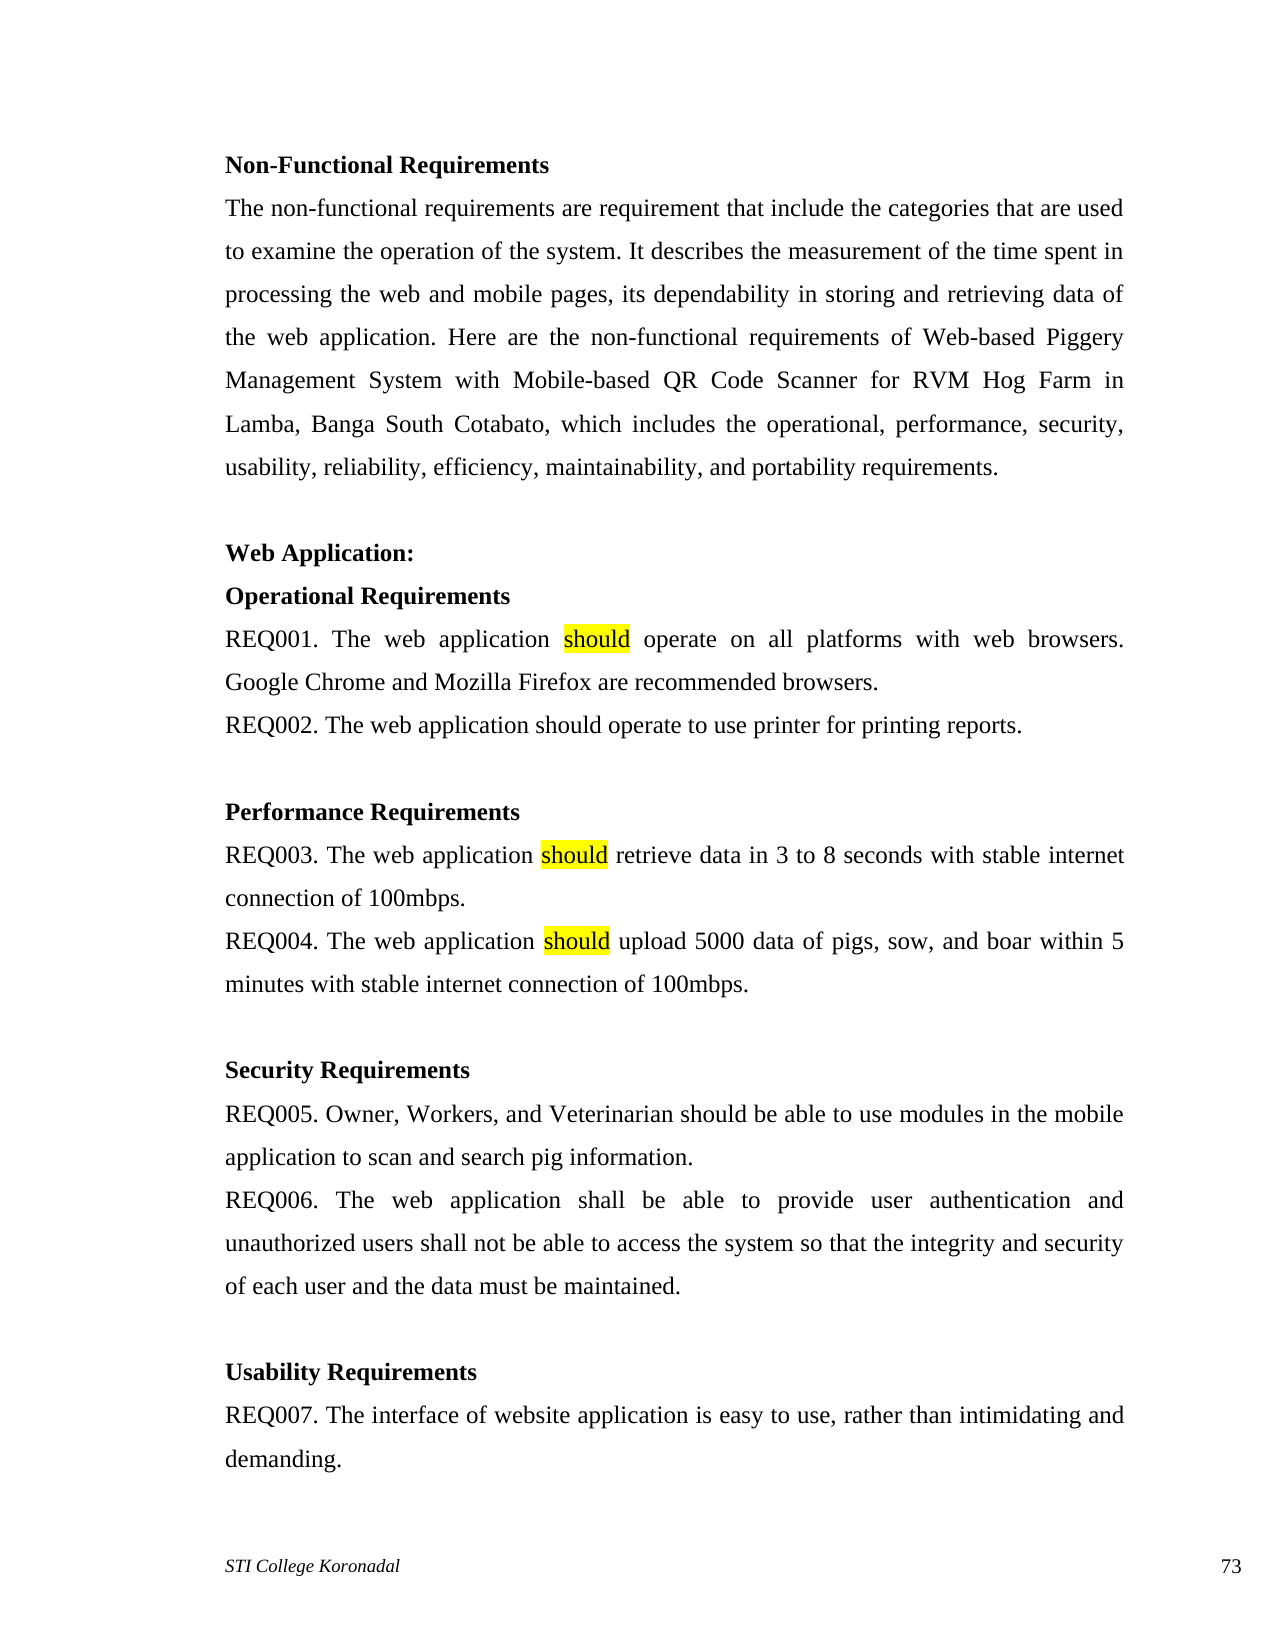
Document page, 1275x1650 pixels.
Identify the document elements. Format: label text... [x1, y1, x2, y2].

text REQ006. The web application shall be able to provide user authentication and unauthorized users shall not be able to access the system so that the integrity and security of each user and the data must be maintained. [225, 1185, 1125, 1300]
text Performance Requirements [225, 797, 1125, 826]
text Operational Requirements [225, 581, 1125, 610]
text REQ005. Owner, Workers, and Veterinarian should be able to use modules in the mobile application to scan and search pig information. [225, 1099, 1125, 1171]
text REQ007. The interface of website application is easy to use, rather than intimidating and demanding. [225, 1401, 1125, 1472]
text REQ002. The web application should operate to use printer for printing reports. [225, 711, 1125, 739]
text Non-Functional Requirements [225, 150, 1125, 179]
text REQ003. The web application should retrieve data in 3 to 8 seconds with stable internet connection of 100mbps. [225, 840, 1125, 912]
text Security Requirements [225, 1056, 1125, 1084]
text REQ004. The web application should upload 5000 data of pigs, sow, and boar within 5 minutes with stable internet connection of 100mbps. [225, 926, 1125, 998]
text Web Application: [225, 538, 1125, 567]
text Usability Requirements [225, 1357, 1125, 1386]
text The non-functional requirements are requirement that include the categories that are used to examine the operation of the system. It describes the measurement of the time spent in processing the web and mobile pages, its dependability in storing and retrieving data of the web application. Here are the non-functional requirements of Web-based Piggery Management System with Mobile-based QR Code Scanner for RVM Hog Farm in Lamba, Banga South Cotabato, which includes the operational, performance, security, usability, reliability, efficiency, maintainability, and portability requirements. [225, 193, 1125, 481]
text REQ001. The web application should operate on all platforms with web browsers. Google Chrome and Mozilla Firefox are recommended browsers. [225, 624, 1125, 696]
